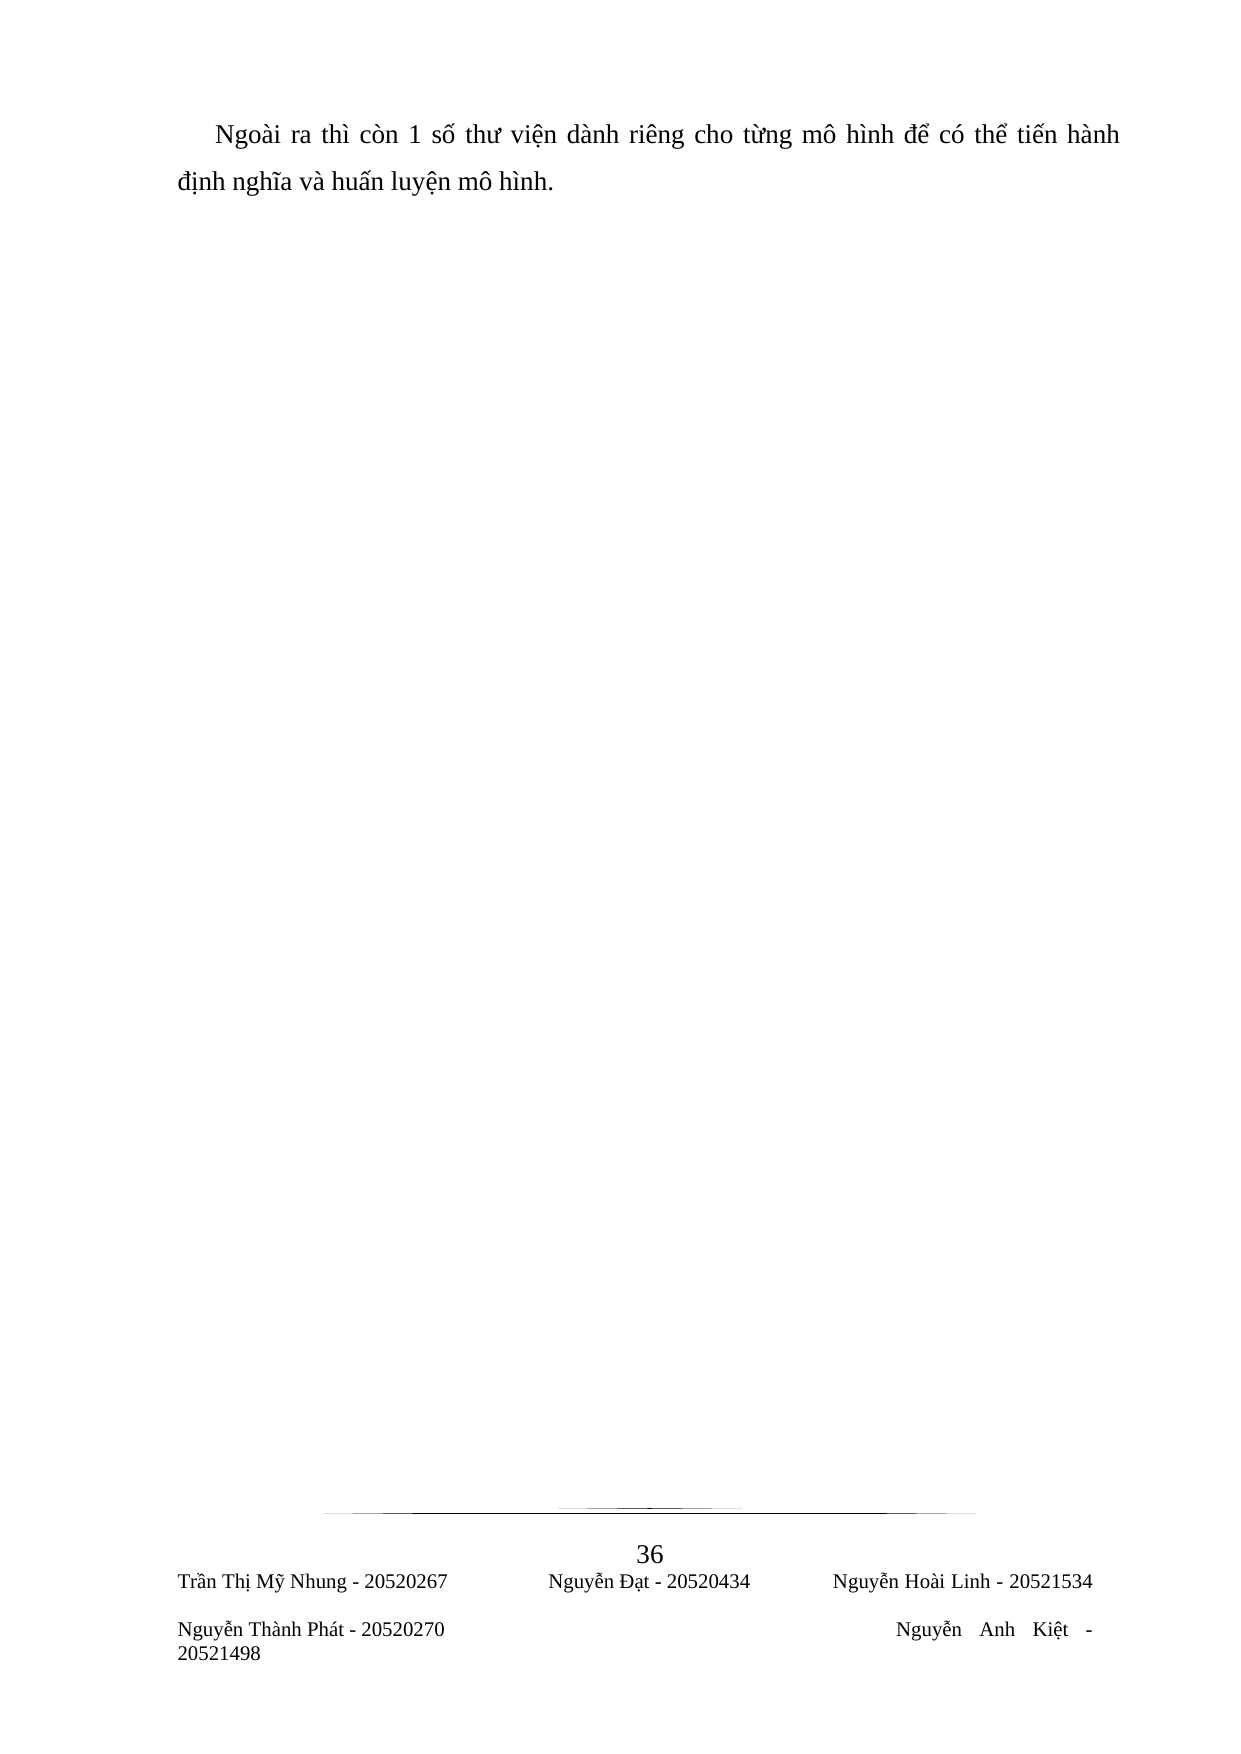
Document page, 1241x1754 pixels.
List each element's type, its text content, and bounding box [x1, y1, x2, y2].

text Ngoài ra thì còn 1 số thư viện dành riêng cho từng mô hình để có thể tiến hành định nghĩa và huấn luyện mô hình. [177, 118, 1122, 196]
